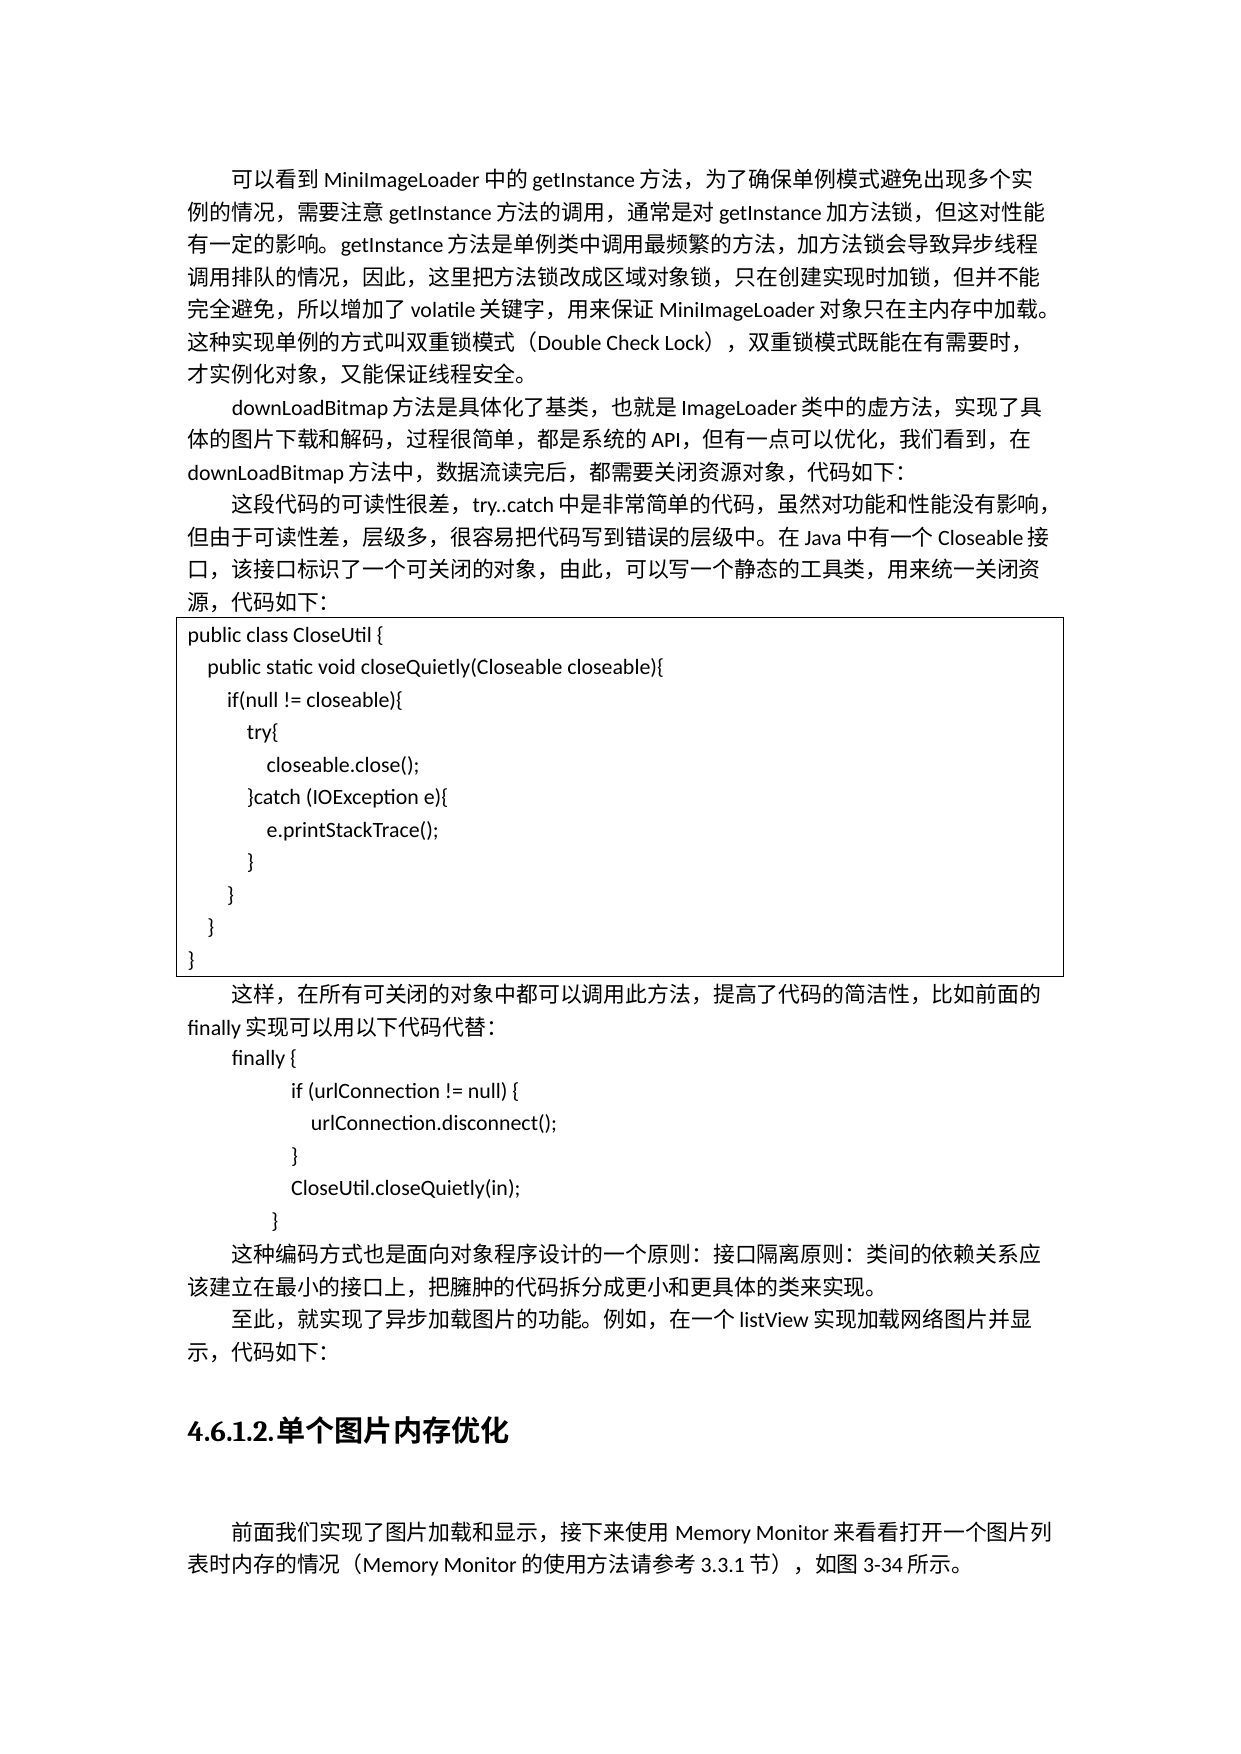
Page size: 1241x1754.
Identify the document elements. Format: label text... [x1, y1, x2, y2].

text downLoadBitmap方法是具体化了基类，也就是ImageLoader类中的虚方法，实现了具体的图片下载和解码，过程很简单，都是系统的API，但有一点可以优化，我们看到，在downLoadBitmap方法中，数据流读完后，都需要关闭资源对象，代码如下： [187, 389, 1053, 487]
text 这种编码方式也是面向对象程序设计的一个原则：接口隔离原则：类间的依赖关系应该建立在最小的接口上，把臃肿的代码拆分成更小和更具体的类来实现。 [187, 1237, 1053, 1302]
text } [187, 1139, 1053, 1172]
text 前面我们实现了图片加载和显示，接下来使用Memory Monitor来看看打开一个图片列表时内存的情况（Memory Monitor的使用方法请参考3.3.1节），如图3-34所示。 [187, 1514, 1053, 1579]
text CloseUtil.closeQuietly(in); [187, 1172, 1053, 1204]
text 这样，在所有可关闭的对象中都可以调用此方法，提高了代码的简洁性，比如前面的finally实现可以用以下代码代替： [187, 977, 1053, 1042]
subtitle 单个图片内存优化 [187, 1396, 1053, 1461]
text 至此，就实现了异步加载图片的功能。例如，在一个listView实现加载网络图片并显示，代码如下： [187, 1302, 1053, 1367]
text 这段代码的可读性很差，try..catch中是非常简单的代码，虽然对功能和性能没有影响，但由于可读性差，层级多，很容易把代码写到错误的层级中。在Java中有一个Closeable接口，该接口标识了一个可关闭的对象，由此，可以写一个静态的工具类，用来统一关闭资源，代码如下： [187, 487, 1053, 617]
text if (urlConnection != null) { [187, 1074, 1053, 1107]
text finally { [187, 1042, 1053, 1074]
text } [187, 1204, 1053, 1237]
text 可以看到MiniImageLoader中的getInstance方法，为了确保单例模式避免出现多个实例的情况，需要注意getInstance方法的调用，通常是对getInstance加方法锁，但这对性能有一定的影响。getInstance方法是单例类中调用最频繁的方法，加方法锁会导致异步线程调用排队的情况，因此，这里把方法锁改成区域对象锁，只在创建实现时加锁，但并不能完全避免，所以增加了volatile关键字，用来保证MiniImageLoader对象只在主内存中加载。这种实现单例的方式叫双重锁模式（Double Check Lock），双重锁模式既能在有需要时，才实例化对象，又能保证线程安全。 [187, 162, 1053, 389]
text urlConnection.disconnect(); [187, 1107, 1053, 1139]
table_header public class CloseUtil { public static void closeQuietly(Closeable closeable){ if(null != closeable){ try{ closeable.close(); }catch (IOException e){ e.printStackTrace(); } } } } [177, 618, 1063, 976]
